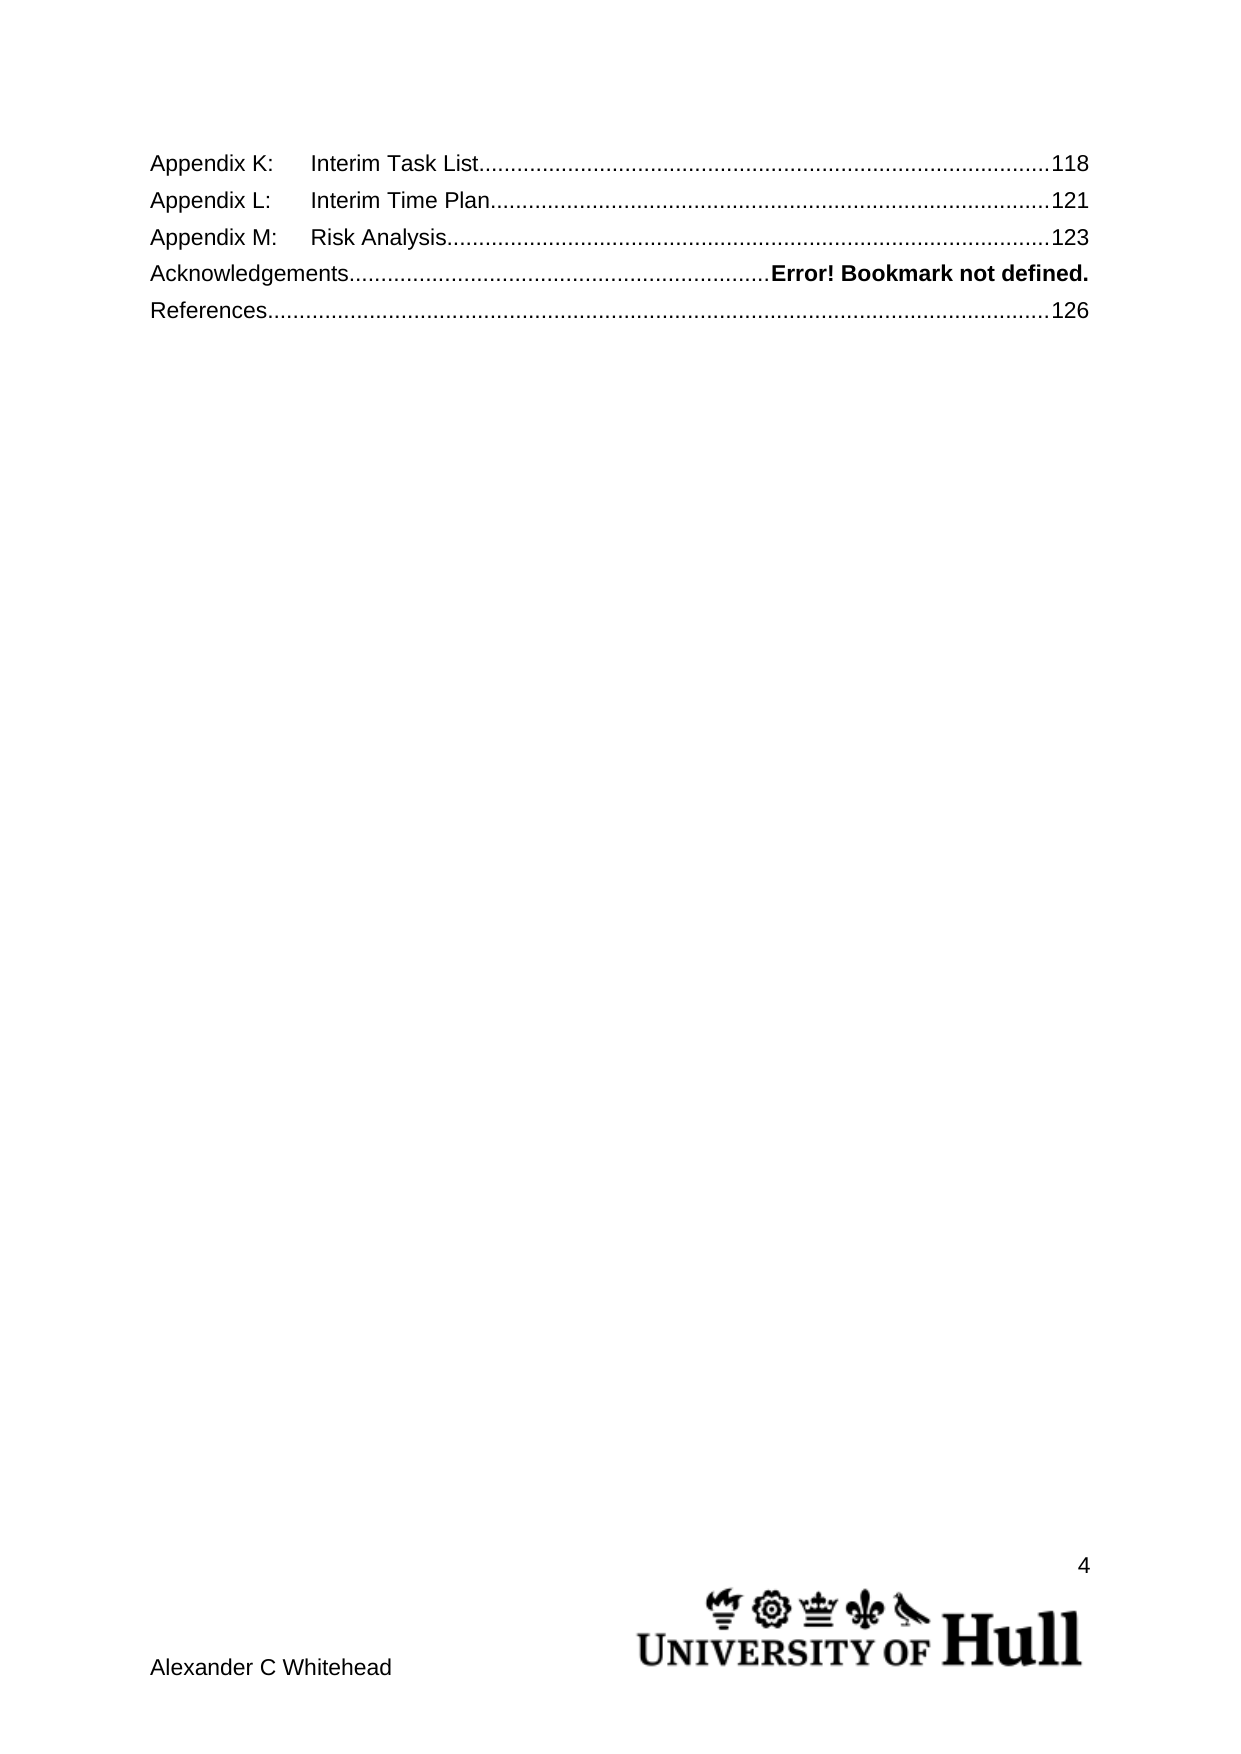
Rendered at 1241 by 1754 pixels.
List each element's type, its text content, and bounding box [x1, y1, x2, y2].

picture [630, 1578, 1091, 1676]
text References 126 [150, 297, 1090, 323]
text Appendix L: Interim Time Plan 121 [150, 187, 1090, 213]
text Appendix K: Interim Task List 118 [150, 150, 1090, 176]
text Acknowledgements Error! Bookmark not defined. [150, 260, 1090, 287]
text Appendix M: Risk Analysis 123 [150, 223, 1090, 250]
